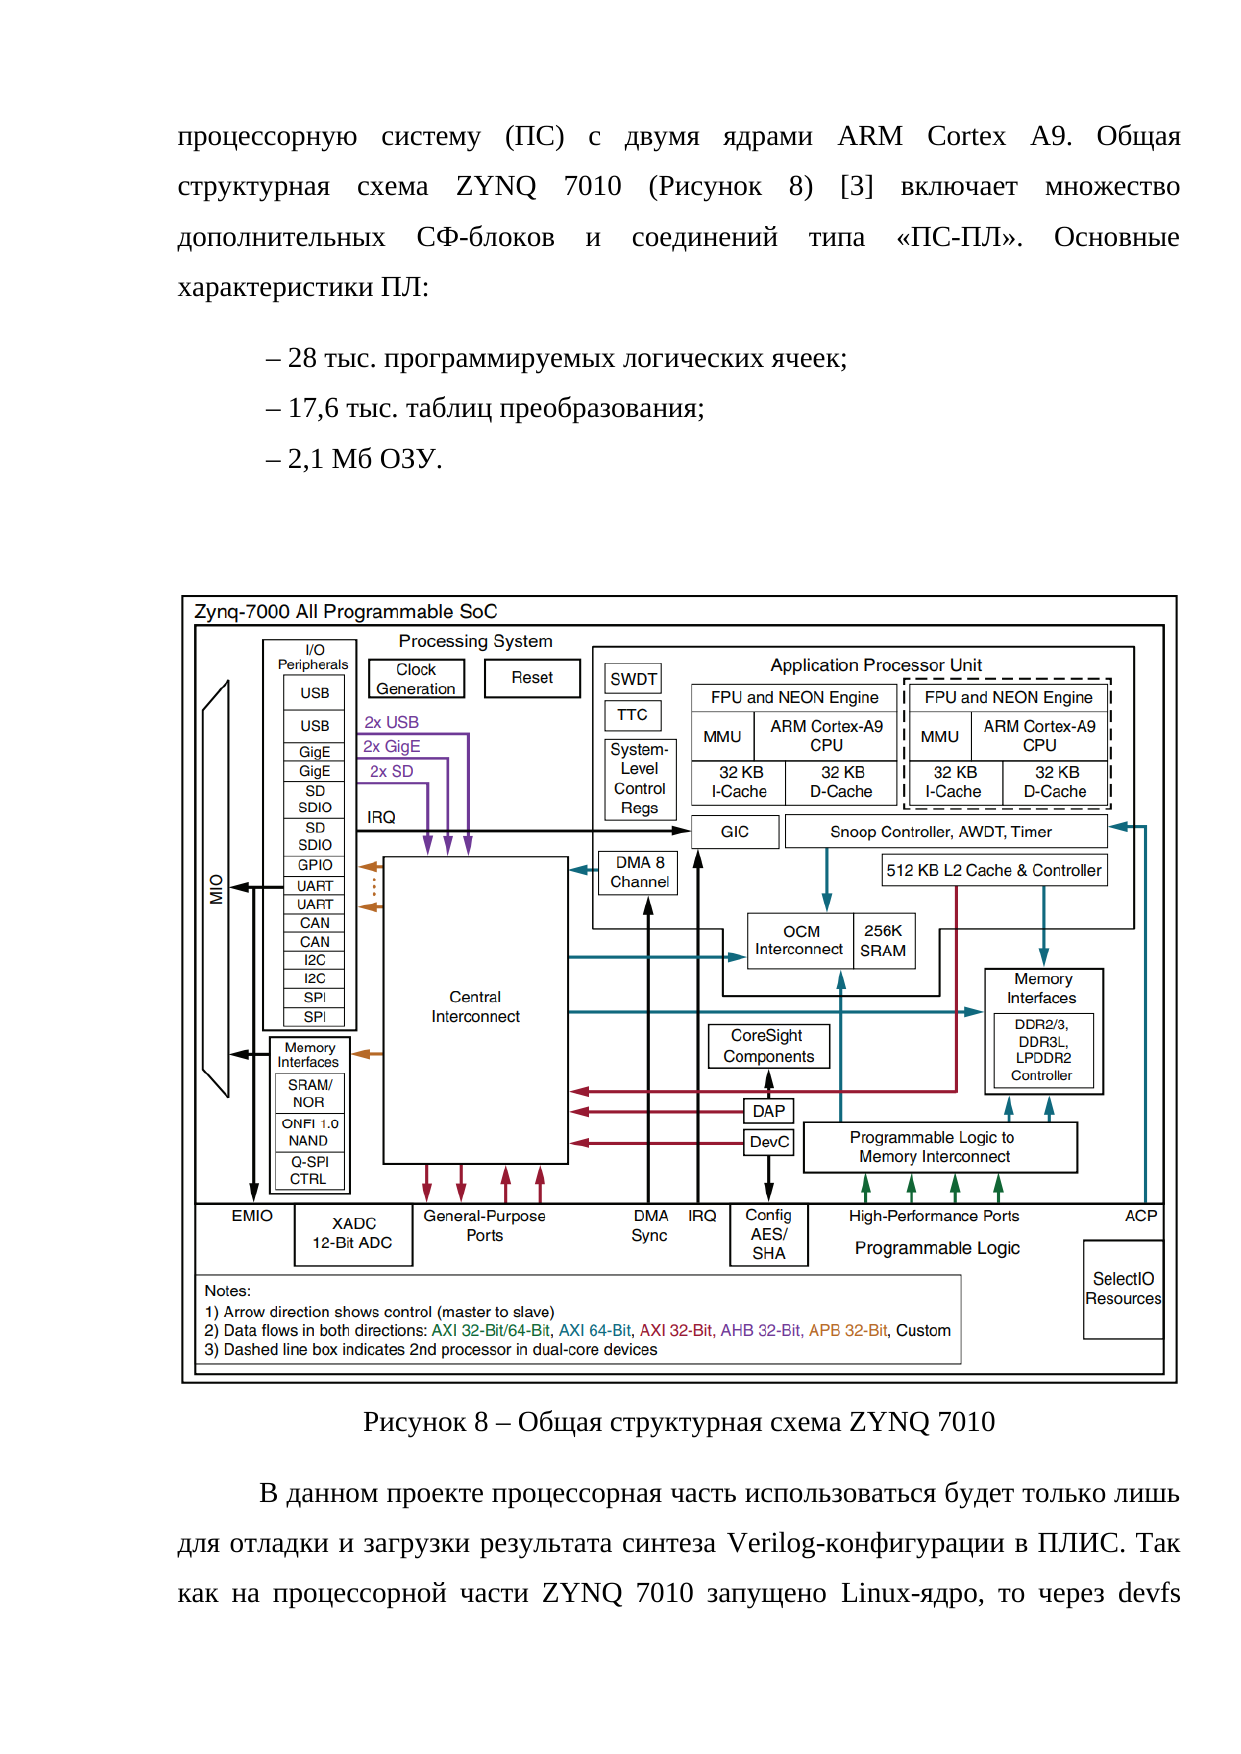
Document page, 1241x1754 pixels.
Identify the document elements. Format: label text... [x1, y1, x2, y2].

text 28 тыс. программируемых логических ячеек; [192, 340, 1181, 374]
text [177, 1475, 1181, 1609]
text 17,6 тыс. таблиц преобразования; [192, 391, 1181, 424]
text 2,1 Мб ОЗУ. [192, 441, 1181, 474]
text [177, 118, 1181, 303]
text Рисунок 8 – Общая структурная схема ZYNQ 7010 [177, 1404, 1181, 1437]
picture [177, 591, 1182, 1387]
